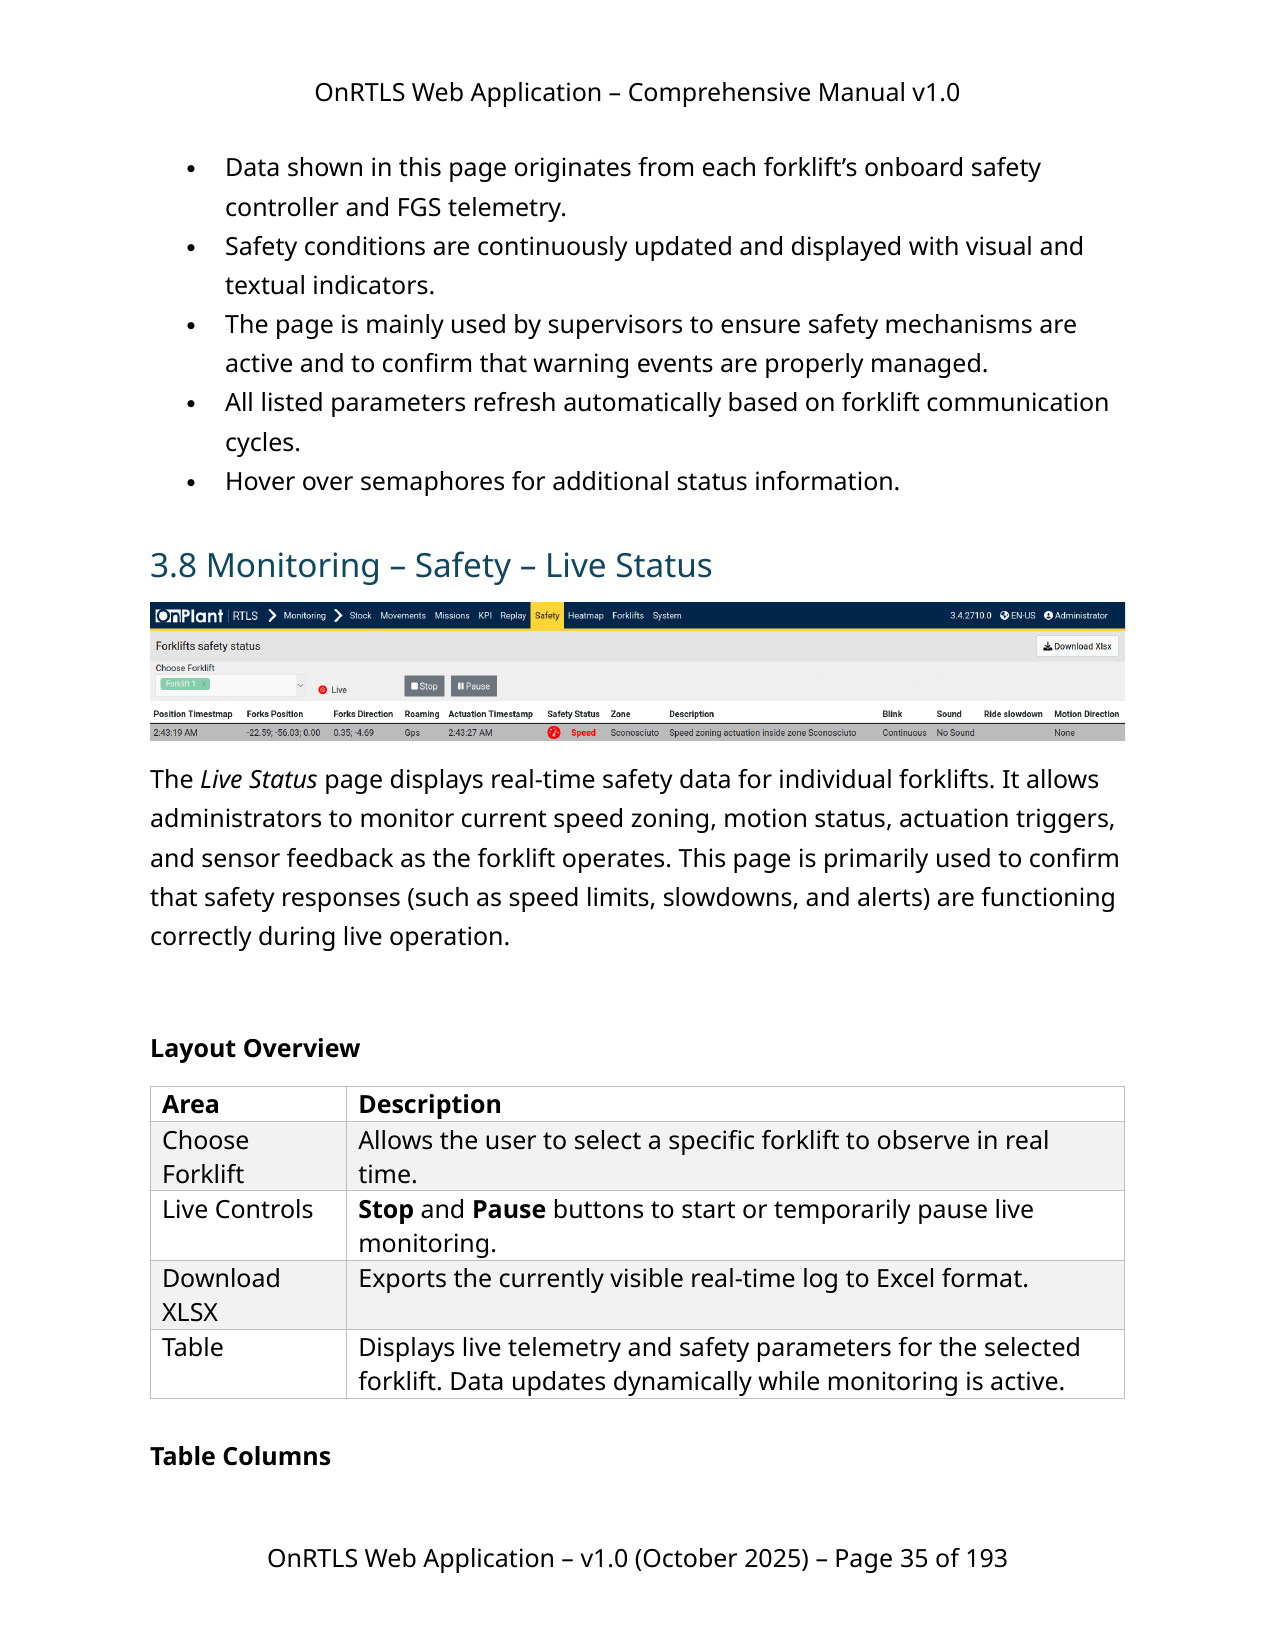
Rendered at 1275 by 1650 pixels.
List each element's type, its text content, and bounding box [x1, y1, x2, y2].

table_cell Download XLSX [151, 1261, 346, 1329]
list Safety conditions are continuously updated and displayed with visual and textual indicators. [187, 228, 1125, 302]
text Table Columns [150, 1399, 1125, 1472]
table_header Description [347, 1087, 1124, 1121]
list Data shown in this page originates from each forklift’s onboard safety controller and FGS telemetry. [187, 150, 1125, 223]
table_cell Exports the currently visible real-time log to Excel format. [347, 1261, 1124, 1329]
list Hover over semaphores for additional status information. [187, 463, 1125, 537]
table_cell Displays live telemetry and safety parameters for the selected forklift. Data updates dynamically while monitoring is active. [347, 1330, 1124, 1398]
list All listed parameters refresh automatically based on forklift communication cycles. [187, 385, 1125, 458]
text Layout Overview [150, 1030, 1125, 1064]
table_cell Live Controls [151, 1191, 346, 1259]
table_cell Stop and Pause buttons to start or temporarily pause live monitoring. [347, 1191, 1124, 1259]
picture [150, 602, 1125, 741]
subtitle 3.8 Monitoring – Safety – Live Status [150, 542, 1125, 587]
table_cell Choose Forklift [151, 1122, 346, 1190]
list The page is mainly used by supervisors to ensure safety mechanisms are active and to confirm that warning events are properly managed. [187, 307, 1125, 380]
table_cell Table [151, 1330, 346, 1398]
table_cell Allows the user to select a specific forklift to observe in real time. [347, 1122, 1124, 1190]
table_header Area [151, 1087, 346, 1121]
text The Live Status page displays real-time safety data for individual forklifts. It allows administrators to monitor current speed zoning, motion status, actuation triggers, and sensor feedback as the forklift operates. This page is primarily used to confirm that safety responses (such as speed limits, slowdowns, and alerts) are functioning correctly during live operation. [150, 762, 1125, 953]
